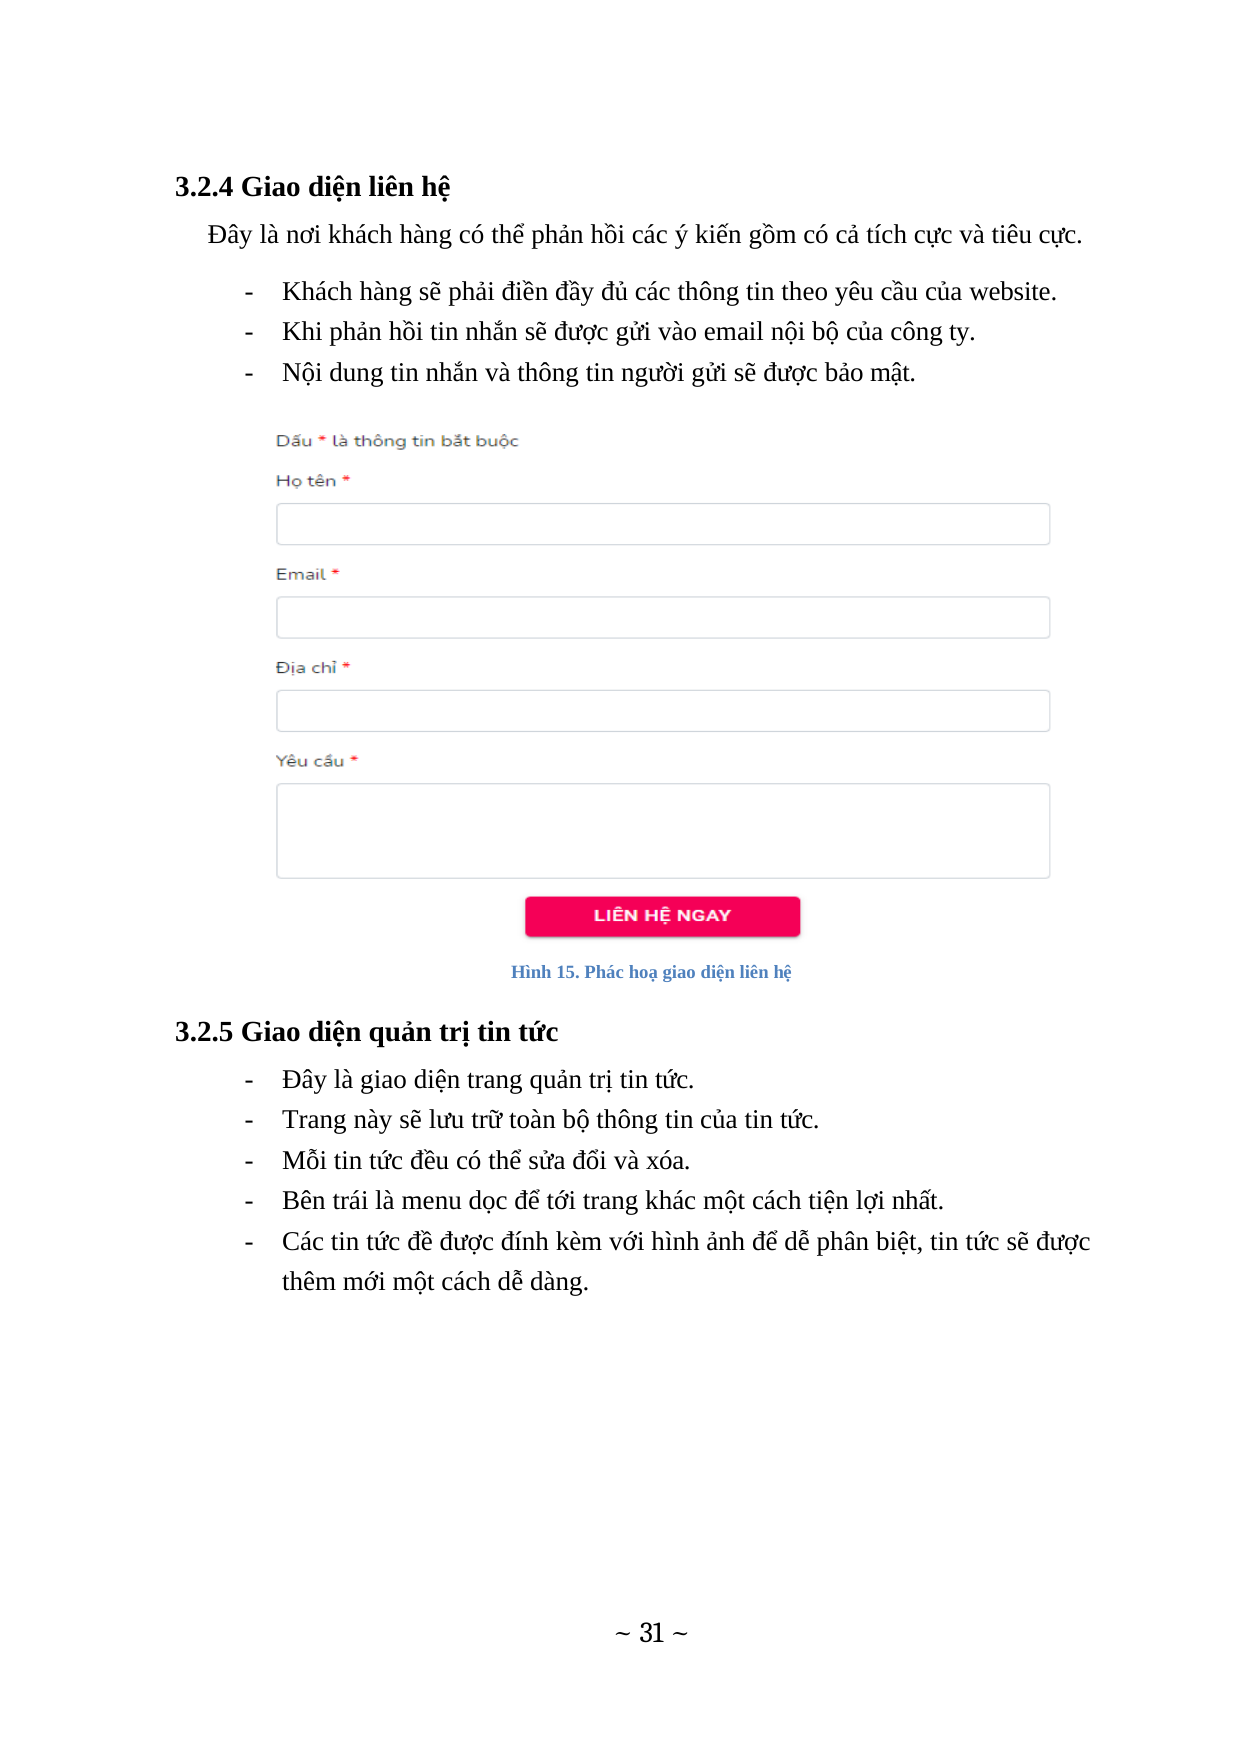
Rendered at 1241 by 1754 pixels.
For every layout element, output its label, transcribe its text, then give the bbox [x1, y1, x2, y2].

list Bên trái là menu dọc để tới trang khác một cách tiện lợi nhất. [244, 1184, 1128, 1215]
list Trang này sẽ lưu trữ toàn bộ thông tin của tin tức. [244, 1103, 1128, 1134]
subtitle 3.2.4 Giao diện liên hệ [175, 169, 1128, 202]
text Hình 15. Phác hoạ giao diện liên hệ [175, 432, 1128, 982]
list Nội dung tin nhắn và thông tin người gửi sẽ được bảo mật. [244, 356, 1128, 387]
text Đây là nơi khách hàng có thể phản hồi các ý kiến gồm có cả tích cực và tiêu cực. [175, 218, 1116, 249]
list Khách hàng sẽ phải điền đầy đủ các thông tin theo yêu cầu của website. [244, 275, 1128, 306]
list Đây là giao diện trang quản trị tin tức. [244, 1063, 1128, 1094]
list Mỗi tin tức đều có thể sửa đổi và xóa. [244, 1144, 1128, 1175]
list Các tin tức đề được đính kèm với hình ảnh để dễ phân biệt, tin tức sẽ được thêm mới một cách dễ dàng. [244, 1225, 1093, 1296]
list Khi phản hồi tin nhắn sẽ được gửi vào email nội bộ của công ty. [244, 315, 1128, 347]
subtitle 3.2.5 Giao diện quản trị tin tức [175, 1014, 1128, 1047]
